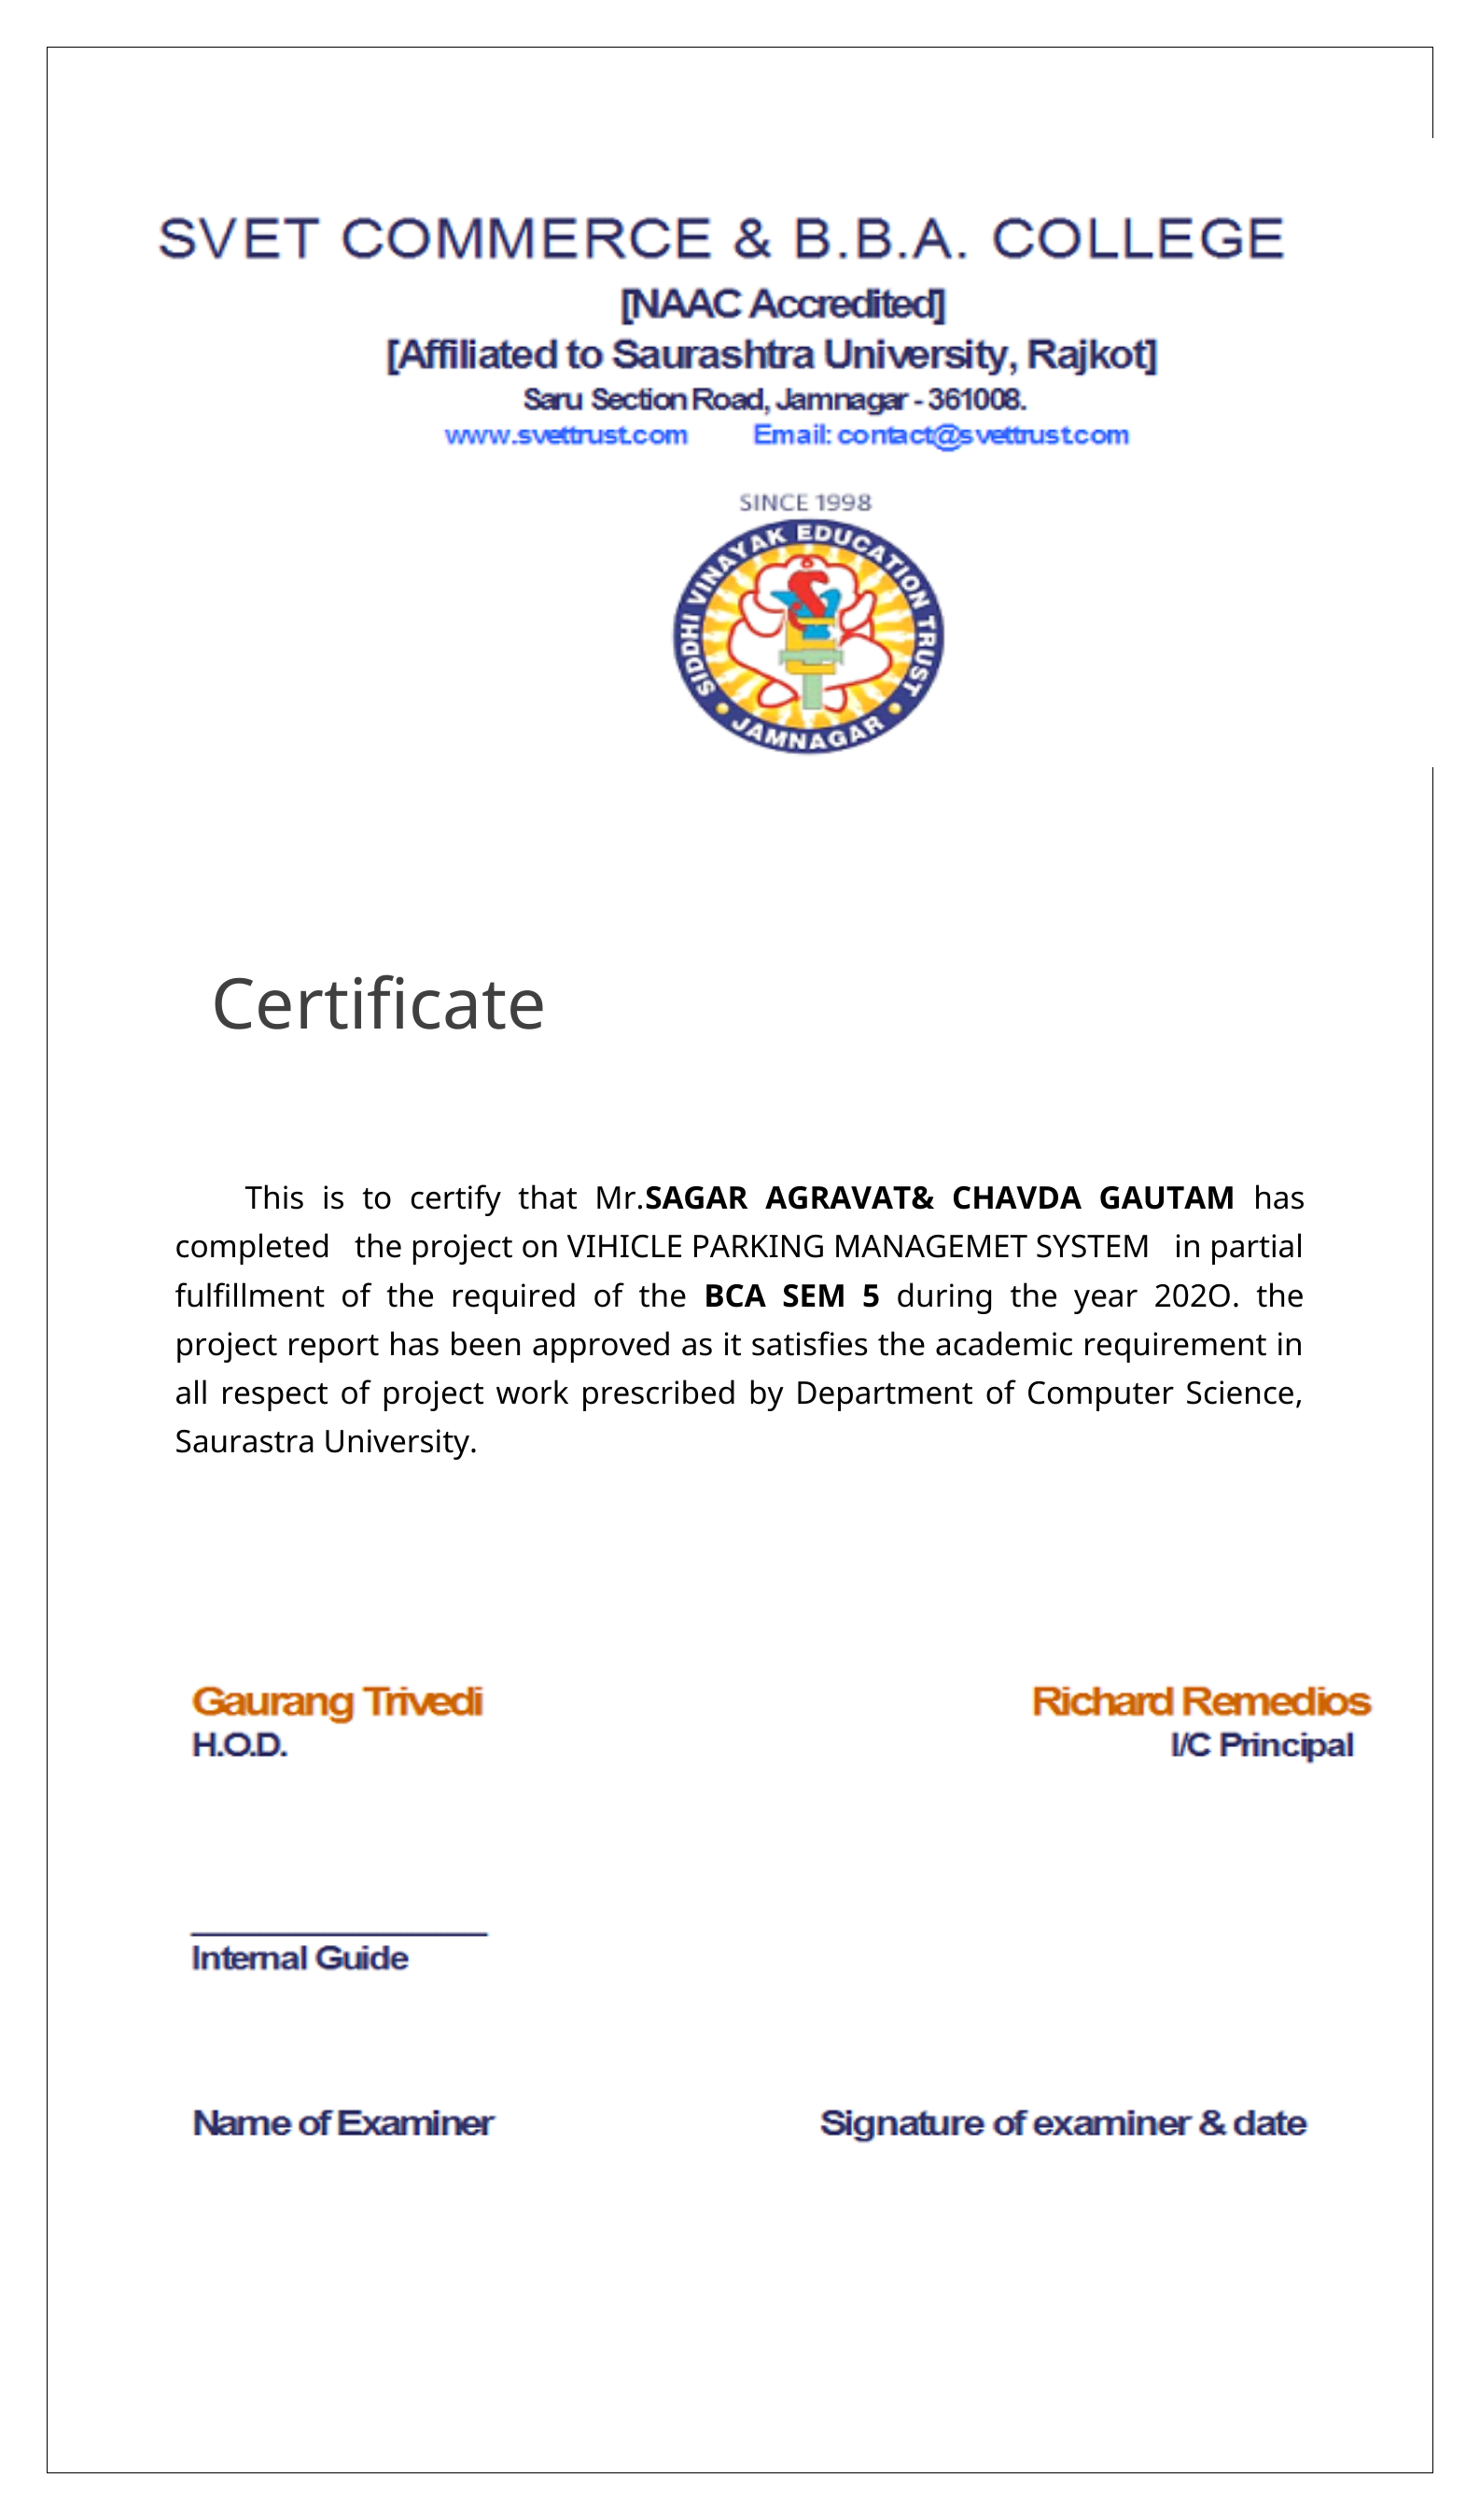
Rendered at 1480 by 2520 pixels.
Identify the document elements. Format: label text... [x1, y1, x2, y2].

picture [119, 138, 1451, 767]
text Certificate [175, 954, 1305, 1049]
text This is to certify that Mr.SAGAR AGRAVAT& CHAVDA GAUTAM has completed the project on VIHICLE PARKING MANAGEMET SYSTEM in partial fulfillment of the required of the BCA SEM 5 during the year 202O. the project report has been approved as it satisfies the academic requirement in all respect of project work prescribed by Department of Computer Science, Saurastra University. [175, 1176, 1305, 1462]
picture [175, 1636, 1386, 2168]
